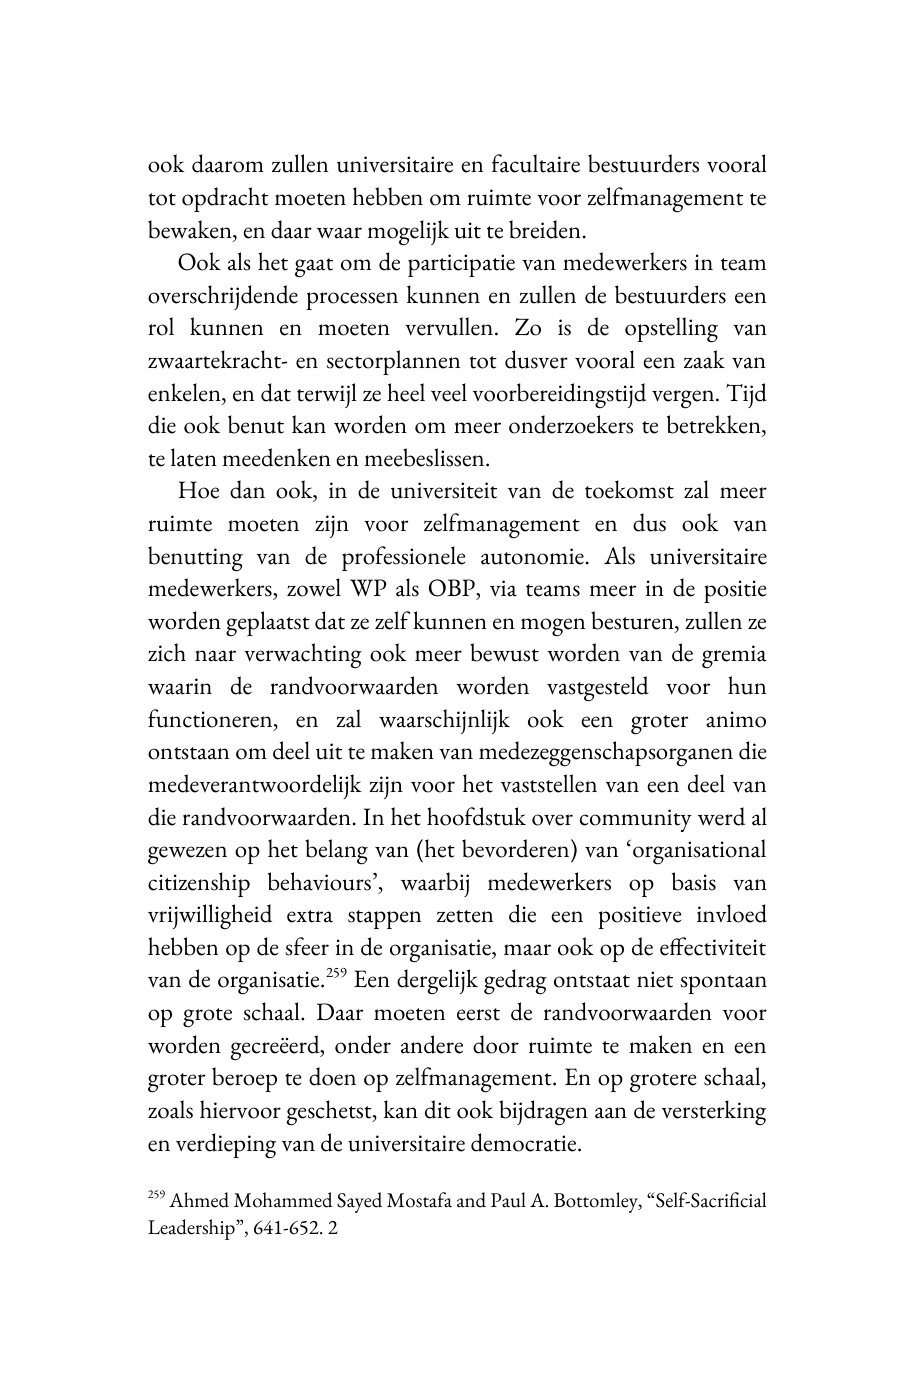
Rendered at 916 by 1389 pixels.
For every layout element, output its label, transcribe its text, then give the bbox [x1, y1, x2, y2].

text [148, 148, 768, 245]
text Hoe dan ook, in de universiteit van de toekomst zal meer ruimte moeten zijn voor zelfmanagement en dus ook van benutting van de professionele autonomie. Als universitaire medewerkers, zowel WP als OBP, via teams meer in de positie worden geplaatst dat ze zelf kunnen en mogen besturen, zullen ze zich naar verwachting ook meer bewust worden van de gremia waarin de randvoorwaarden worden vastgesteld voor hun functioneren, en zal waarschijnlijk ook een groter animo ontstaan om deel uit te maken van medezeggenschapsorganen die medeverantwoordelijk zijn voor het vaststellen van een deel van die randvoorwaarden. In het hoofdstuk over community werd al gewezen op het belang van (het bevorderen) van ‘organisational citizenship behaviours’, waarbij medewerkers op basis van vrijwilligheid extra stappen zetten die een positieve invloed hebben op de sfeer in de organisatie, maar ook op de effectiviteit van de organisatie. Een dergelijk gedrag ontstaat niet spontaan op grote schaal. Daar moeten eerst de randvoorwaarden voor worden gecreëerd, onder andere door ruimte te maken en een groter beroep te doen op zelfmanagement. En op grotere schaal, zoals hiervoor geschetst, kan dit ook bijdragen aan de versterking en verdieping van de universitaire democratie. [148, 474, 768, 1158]
text Ook als het gaat om de participatie van medewerkers in team overschrijdende processen kunnen en zullen de bestuurders een rol kunnen en moeten vervullen. Zo is de opstelling van zwaartekracht- en sectorplannen tot dusver vooral een zaak van enkelen, en dat terwijl ze heel veel voorbereidingstijd vergen. Tijd die ook benut kan worden om meer onderzoekers te betrekken, te laten meedenken en meebeslissen. [148, 245, 768, 474]
